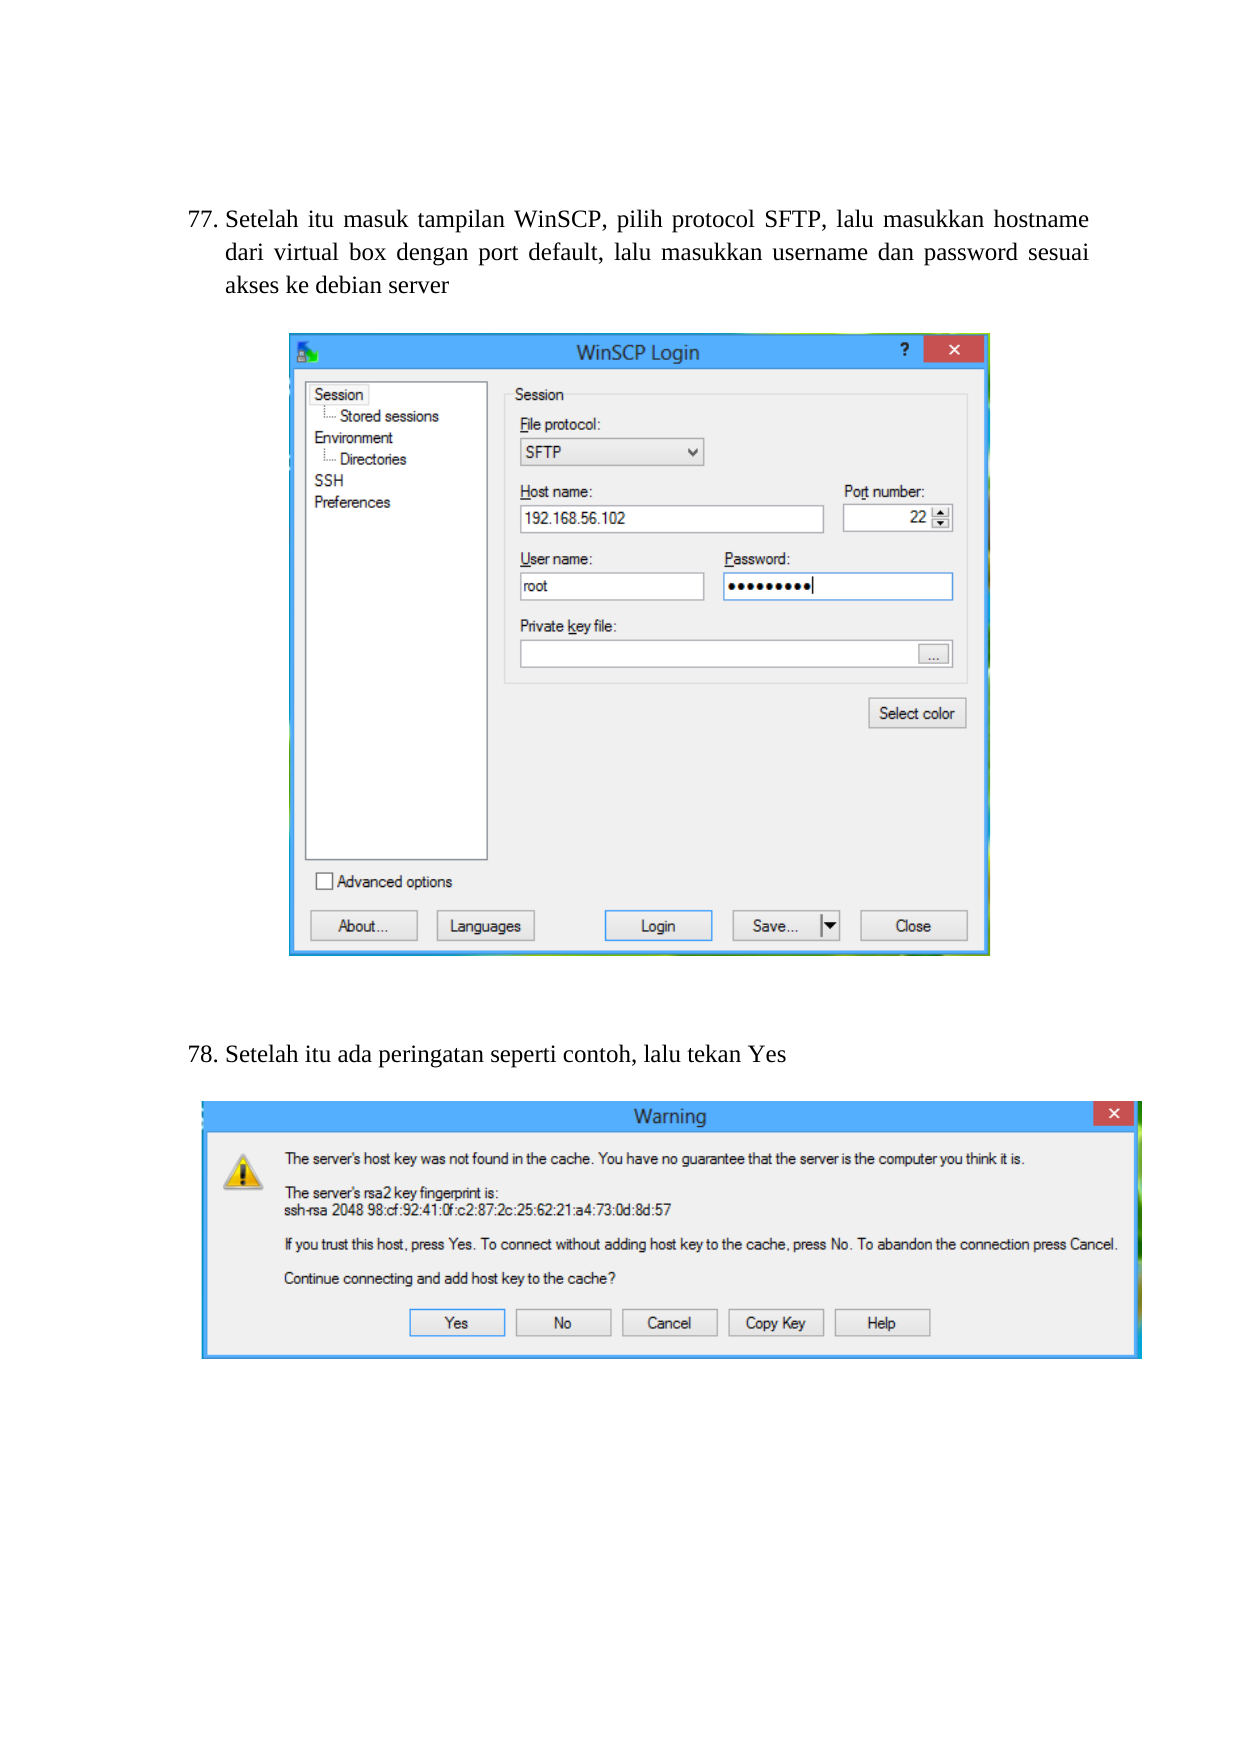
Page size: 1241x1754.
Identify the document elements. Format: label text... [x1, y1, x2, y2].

picture [289, 333, 990, 956]
picture [201, 1101, 1142, 1359]
list Setelah itu ada peringatan seperti contoh, lalu tekan Yes [187, 1039, 1090, 1067]
list Setelah itu masuk tampilan WinSCP, pilih protocol SFTP, lalu masukkan hostname dari virtual box dengan port default, lalu masukkan username dan password sesuai akses ke debian server [187, 204, 1090, 299]
